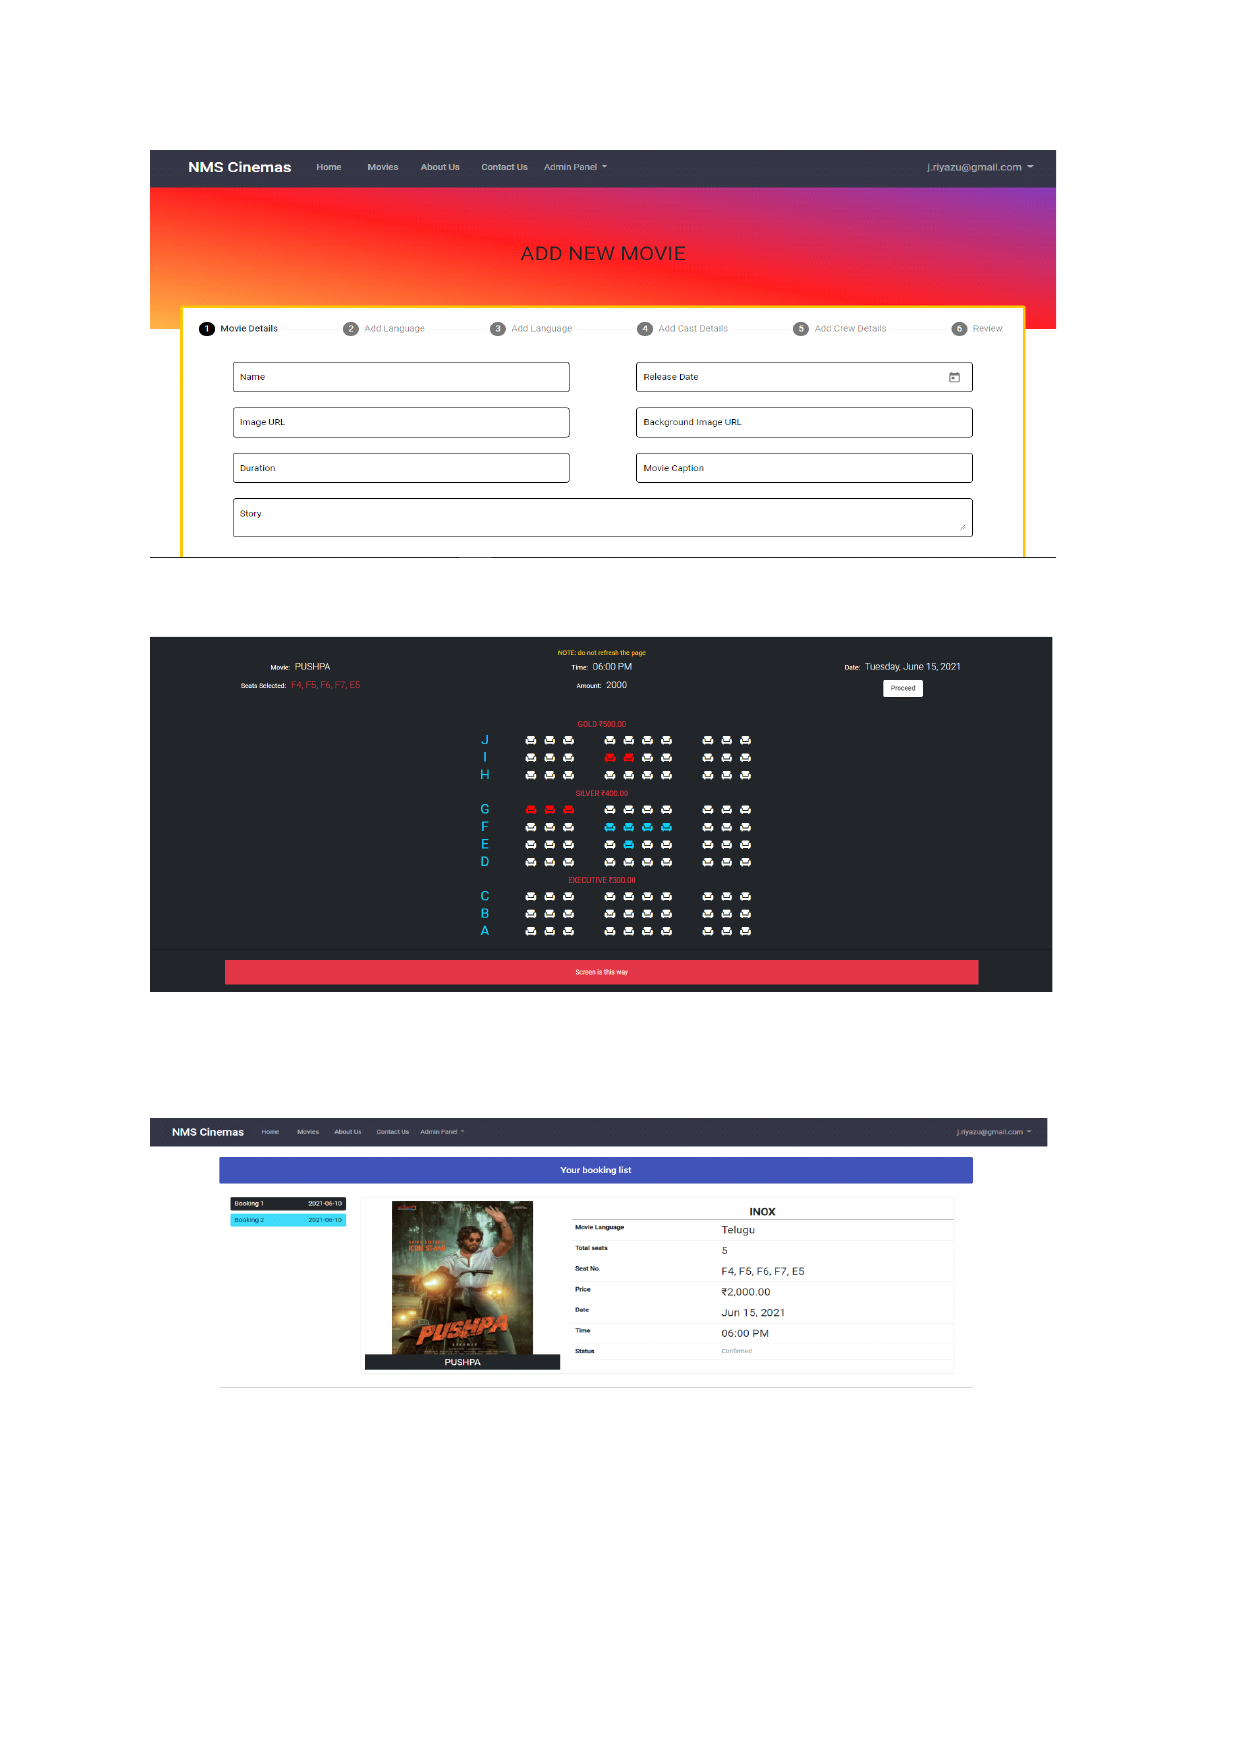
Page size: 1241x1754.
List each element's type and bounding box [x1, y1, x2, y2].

picture [150, 636, 1053, 992]
picture [150, 1118, 1048, 1506]
picture [150, 150, 1057, 558]
